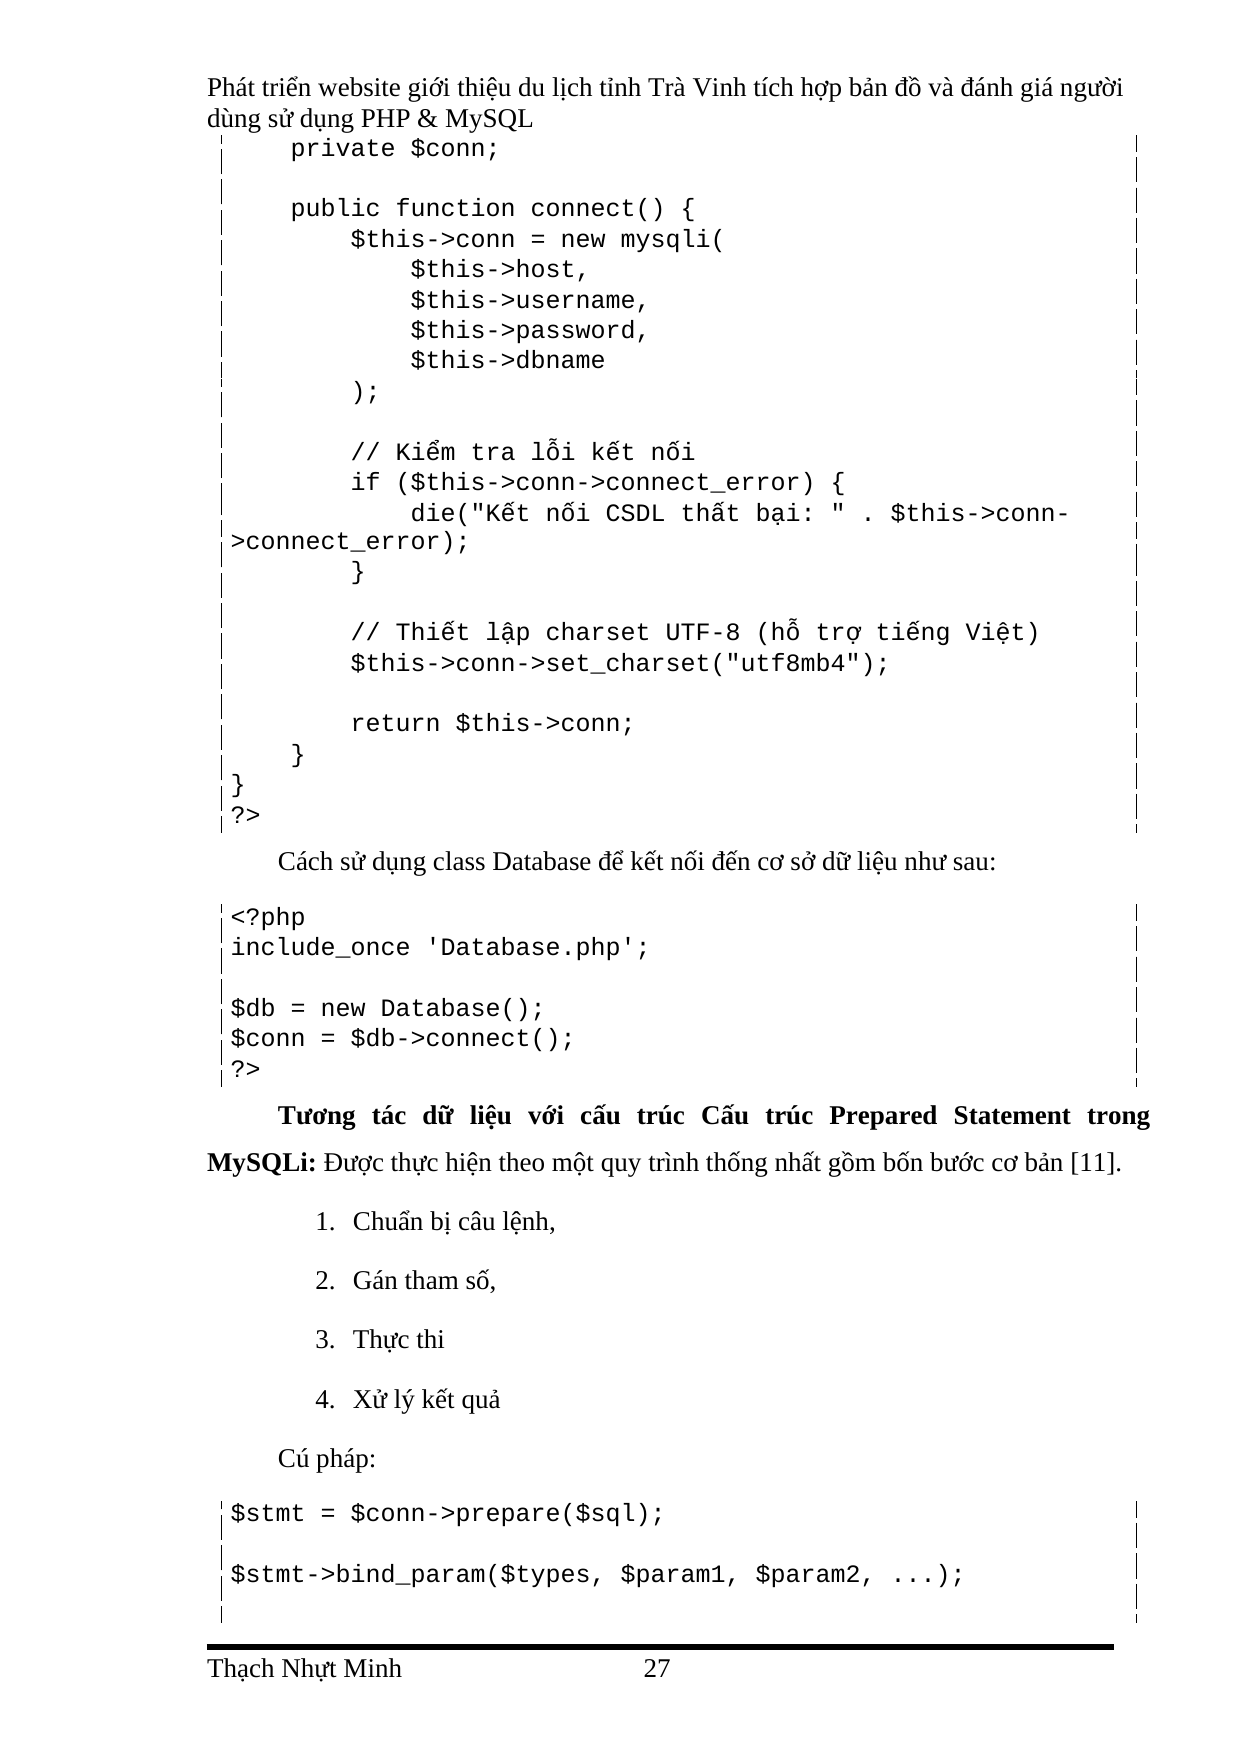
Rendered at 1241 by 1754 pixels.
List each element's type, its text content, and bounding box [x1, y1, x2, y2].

text $conn = $db->connect(); [221, 1026, 1137, 1056]
text } [221, 741, 1137, 772]
text include_once 'Database.php'; [221, 935, 1137, 965]
text } [221, 772, 1137, 802]
text <?php [221, 904, 1137, 935]
text $this->conn->set_charset("utf8mb4"); [221, 650, 1137, 681]
text $this->password, [221, 318, 1137, 348]
text } [221, 559, 1137, 589]
text $this->conn = new mysqli( [221, 226, 1137, 257]
text $this->username, [221, 287, 1137, 318]
text ?> [221, 1056, 1137, 1087]
text Cú pháp: [207, 1442, 1152, 1473]
text if ($this->conn->connect_error) { [221, 470, 1137, 500]
text $stmt = $conn->prepare($sql); [221, 1501, 1137, 1531]
text $stmt->bind_param($types, $param1, $param2, ...); [221, 1562, 1137, 1592]
text $db = new Database(); [221, 996, 1137, 1026]
text $this->dbname [221, 348, 1137, 378]
list Thực thi [315, 1323, 1152, 1355]
list Xử lý kết quả [315, 1383, 1152, 1414]
text private $conn; [221, 135, 1137, 166]
text Cách sử dụng class Database để kết nối đến cơ sở dữ liệu như sau: [207, 845, 1152, 876]
text Tương tác dữ liệu với cấu trúc Cấu trúc Prepared Statement trong MySQLi: Được thực hiện theo một quy trình thống nhất gồm bốn bước cơ bản [11]. [207, 1099, 1152, 1177]
list Chuẩn bị câu lệnh, [315, 1205, 1152, 1236]
text ); [221, 378, 1137, 409]
text public function connect() { [221, 196, 1137, 226]
text ?> [221, 802, 1137, 833]
text $this->host, [221, 257, 1137, 287]
list Gán tham số, [315, 1264, 1152, 1296]
text return $this->conn; [221, 711, 1137, 741]
